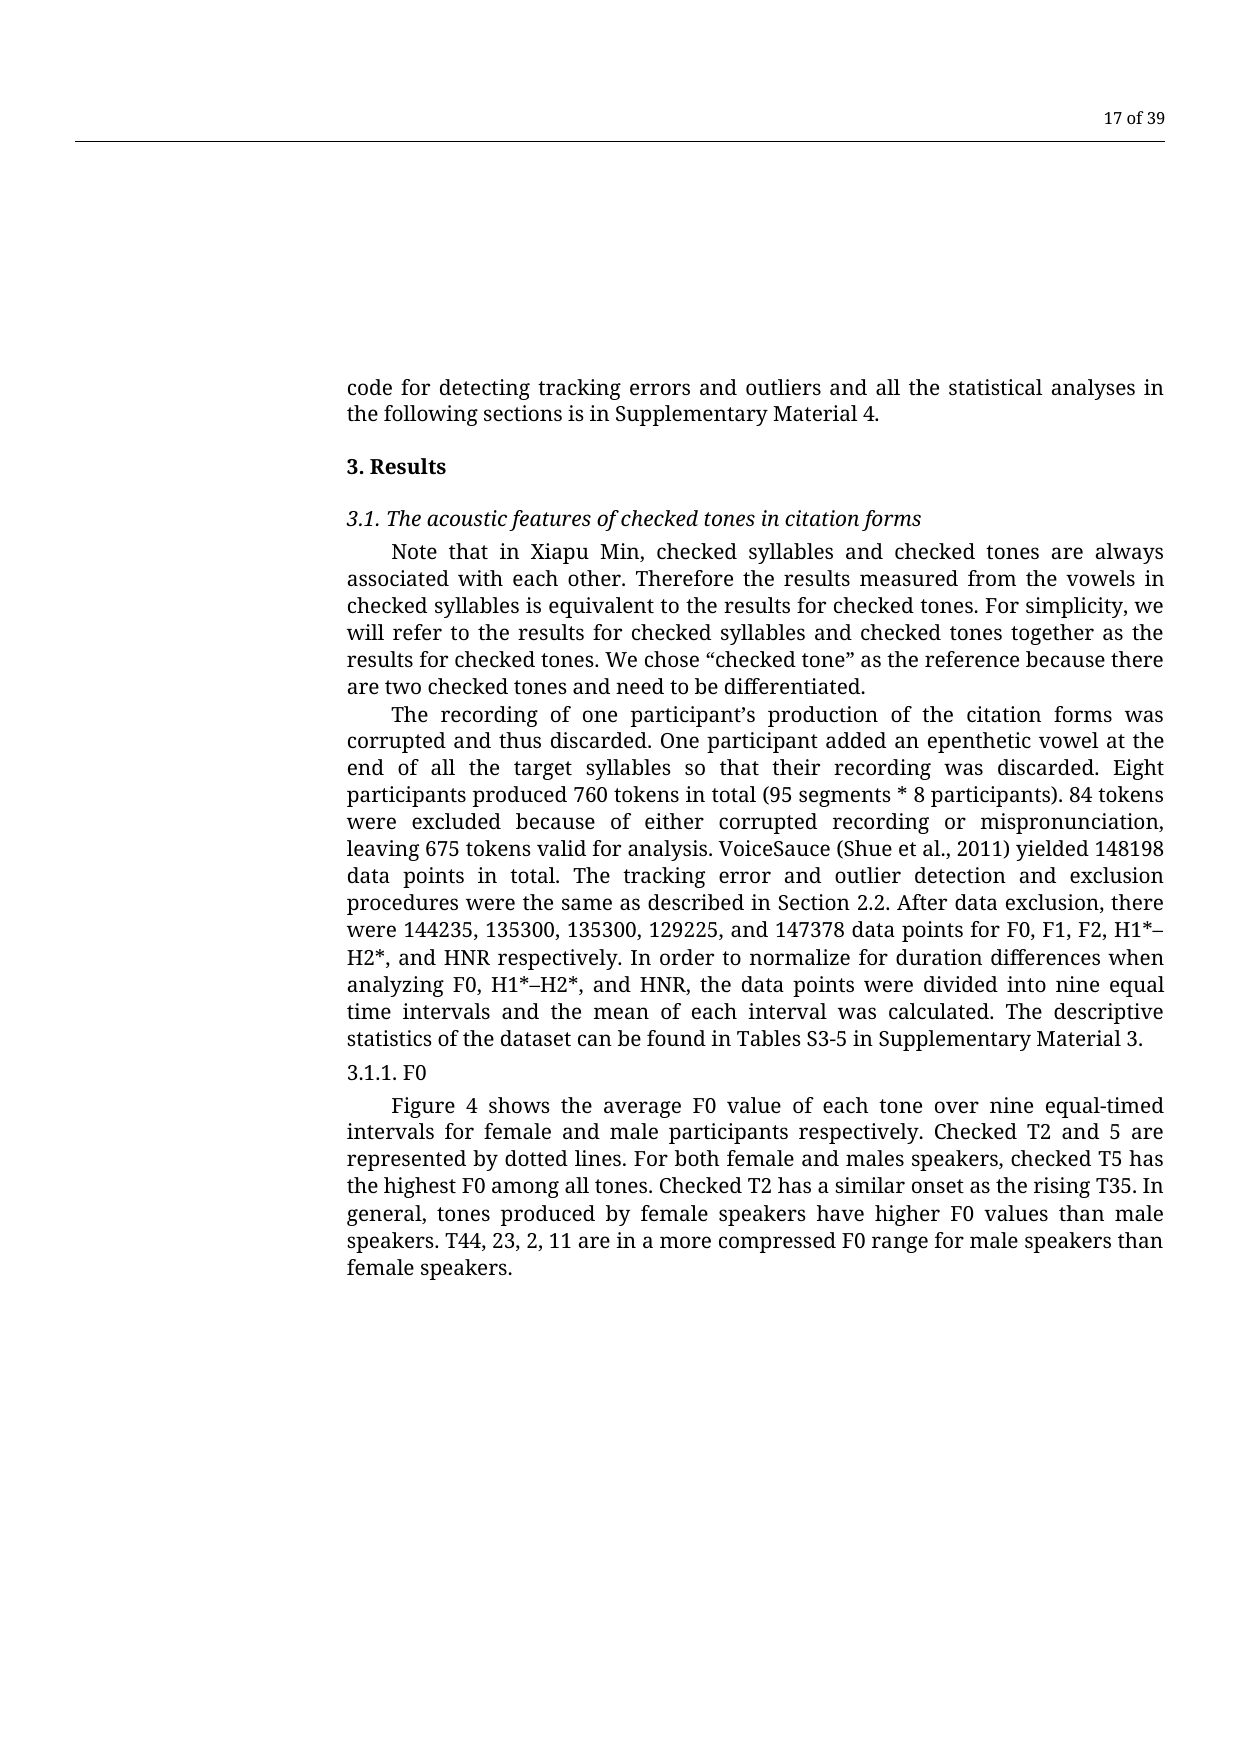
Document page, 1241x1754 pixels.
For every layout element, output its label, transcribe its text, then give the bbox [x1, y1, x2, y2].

text The recording of one participant’s production of the citation forms was corrupted and thus discarded. One participant added an epenthetic vowel at the end of all the target syllables so that their recording was discarded. Eight participants produced 760 tokens in total (95 segments * 8 participants). 84 tokens were excluded because of either corrupted recording or mispronunciation, leaving 675 tokens valid for analysis. VoiceSauce (Shue et al., 2011) yielded 148198 data points in total. The tracking error and outlier detection and exclusion procedures were the same as described in Section 2.2. After data exclusion, there were 144235, 135300, 135300, 129225, and 147378 data points for F0, F1, F2, H1*–H2*, and HNR respectively. In order to normalize for duration differences when analyzing F0, H1*–H2*, and HNR, the data points were divided into nine equal time intervals and the mean of each interval was calculated. The descriptive statistics of the dataset can be found in Tables S3-5 in Supplementary Material 3. [347, 700, 1165, 1052]
subtitle 3.1. The acoustic features of checked tones in citation forms [347, 505, 1165, 532]
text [347, 374, 1165, 428]
subtitle 3. Results [347, 453, 1165, 480]
subtitle 3.1.1. F0 [347, 1059, 1165, 1086]
text Note that in Xiapu Min, checked syllables and checked tones are always associated with each other. Therefore the results measured from the vowels in checked syllables is equivalent to the results for checked tones. For simplicity, we will refer to the results for checked syllables and checked tones together as the results for checked tones. We chose “checked tone” as the reference because there are two checked tones and need to be differentiated. [347, 538, 1165, 700]
text Figure 4 shows the average F0 value of each tone over nine equal-timed intervals for female and male participants respectively. Checked T2 and 5 are represented by dotted lines. For both female and males speakers, checked T5 has the highest F0 among all tones. Checked T2 has a similar onset as the rising T35. In general, tones produced by female speakers have higher F0 values than male speakers. T44, 23, 2, 11 are in a more compressed F0 range for male speakers than female speakers. [347, 1092, 1165, 1281]
